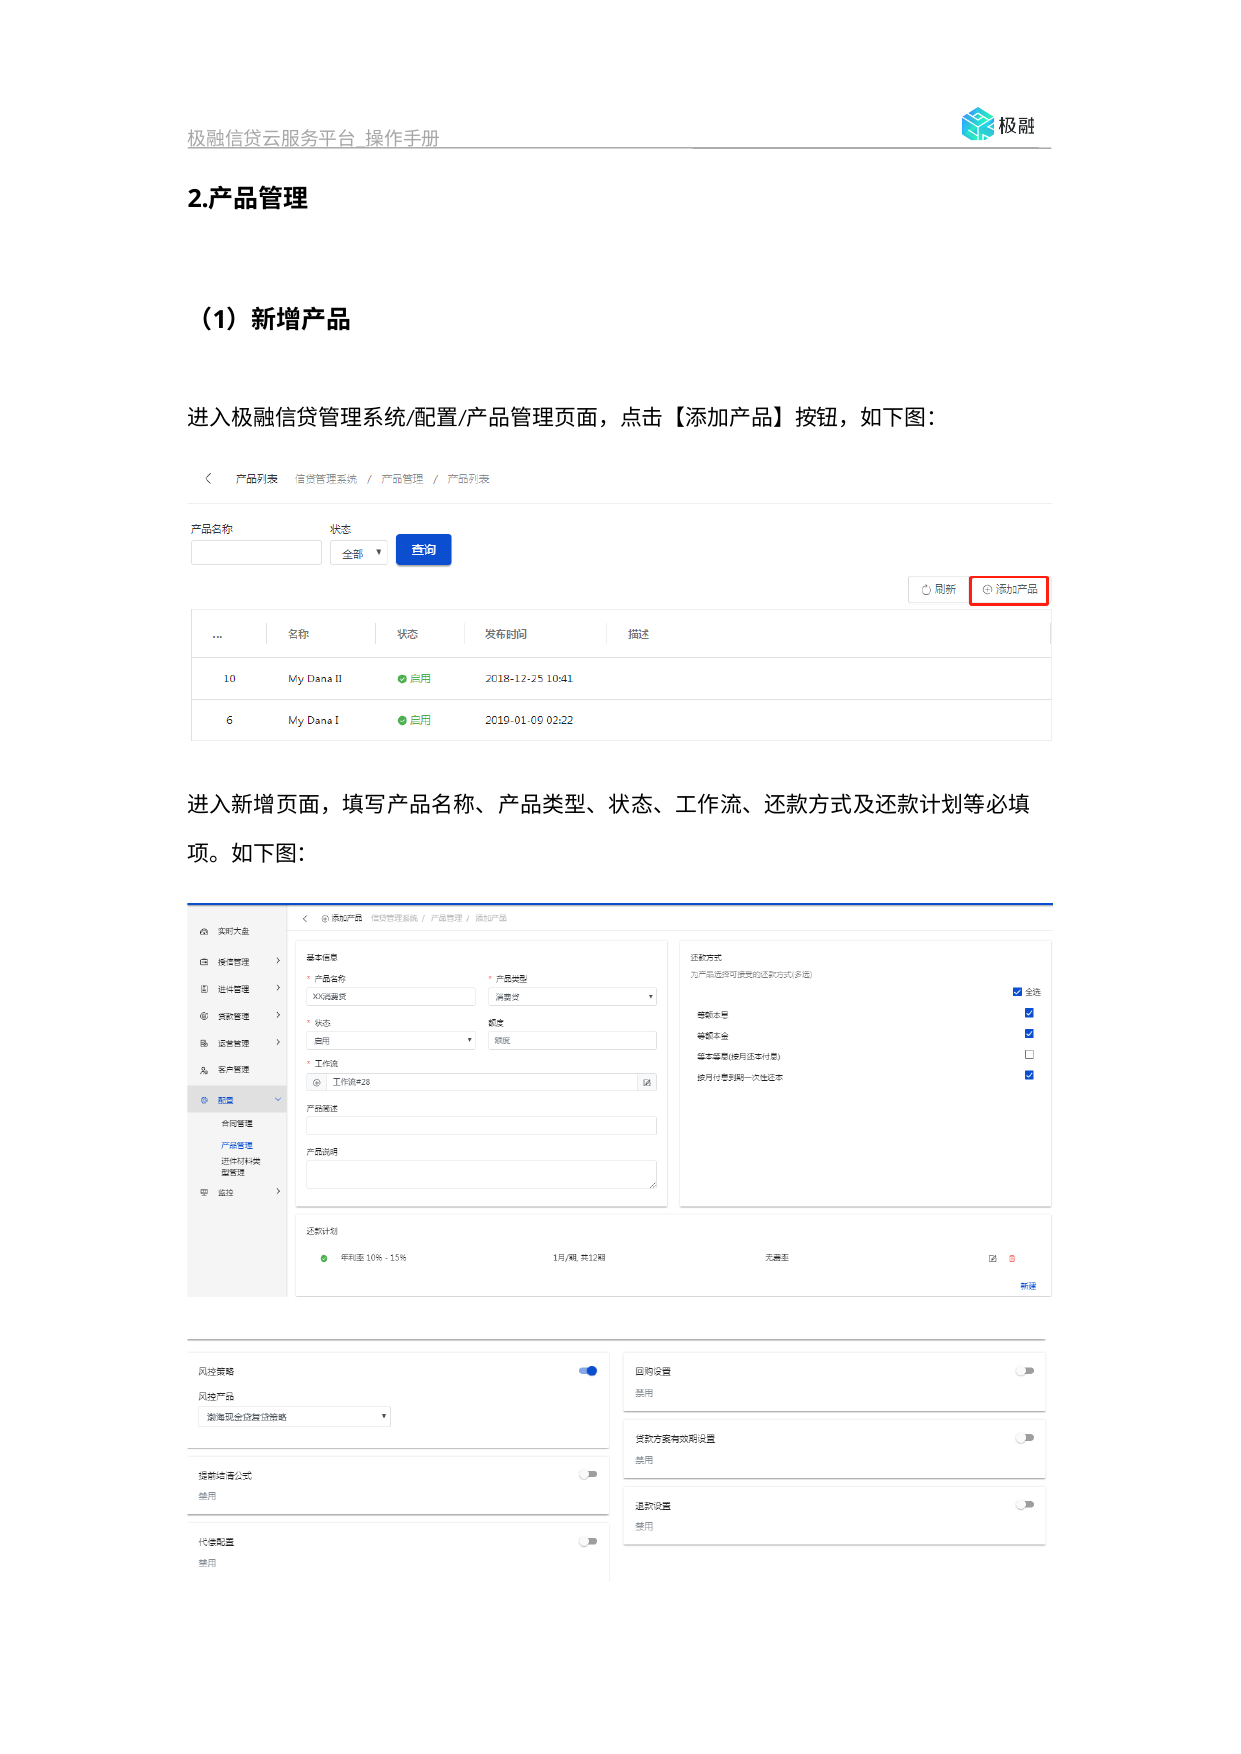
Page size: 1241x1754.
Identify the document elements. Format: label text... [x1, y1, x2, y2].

picture [187, 903, 1053, 1297]
picture [952, 105, 1042, 144]
subtitle 2.产品管理 [187, 164, 1053, 229]
text 进入极融信贷管理系统/配置/产品管理页面，点击【添加产品】按钮，如下图： [187, 400, 1031, 432]
text 进入新增页面，填写产品名称、产品类型、状态、工作流、还款方式及还款计划等必填项。如下图： [187, 786, 1031, 868]
picture [187, 1339, 1053, 1581]
picture [187, 464, 1052, 741]
subtitle （1）新增产品 [187, 285, 1053, 350]
